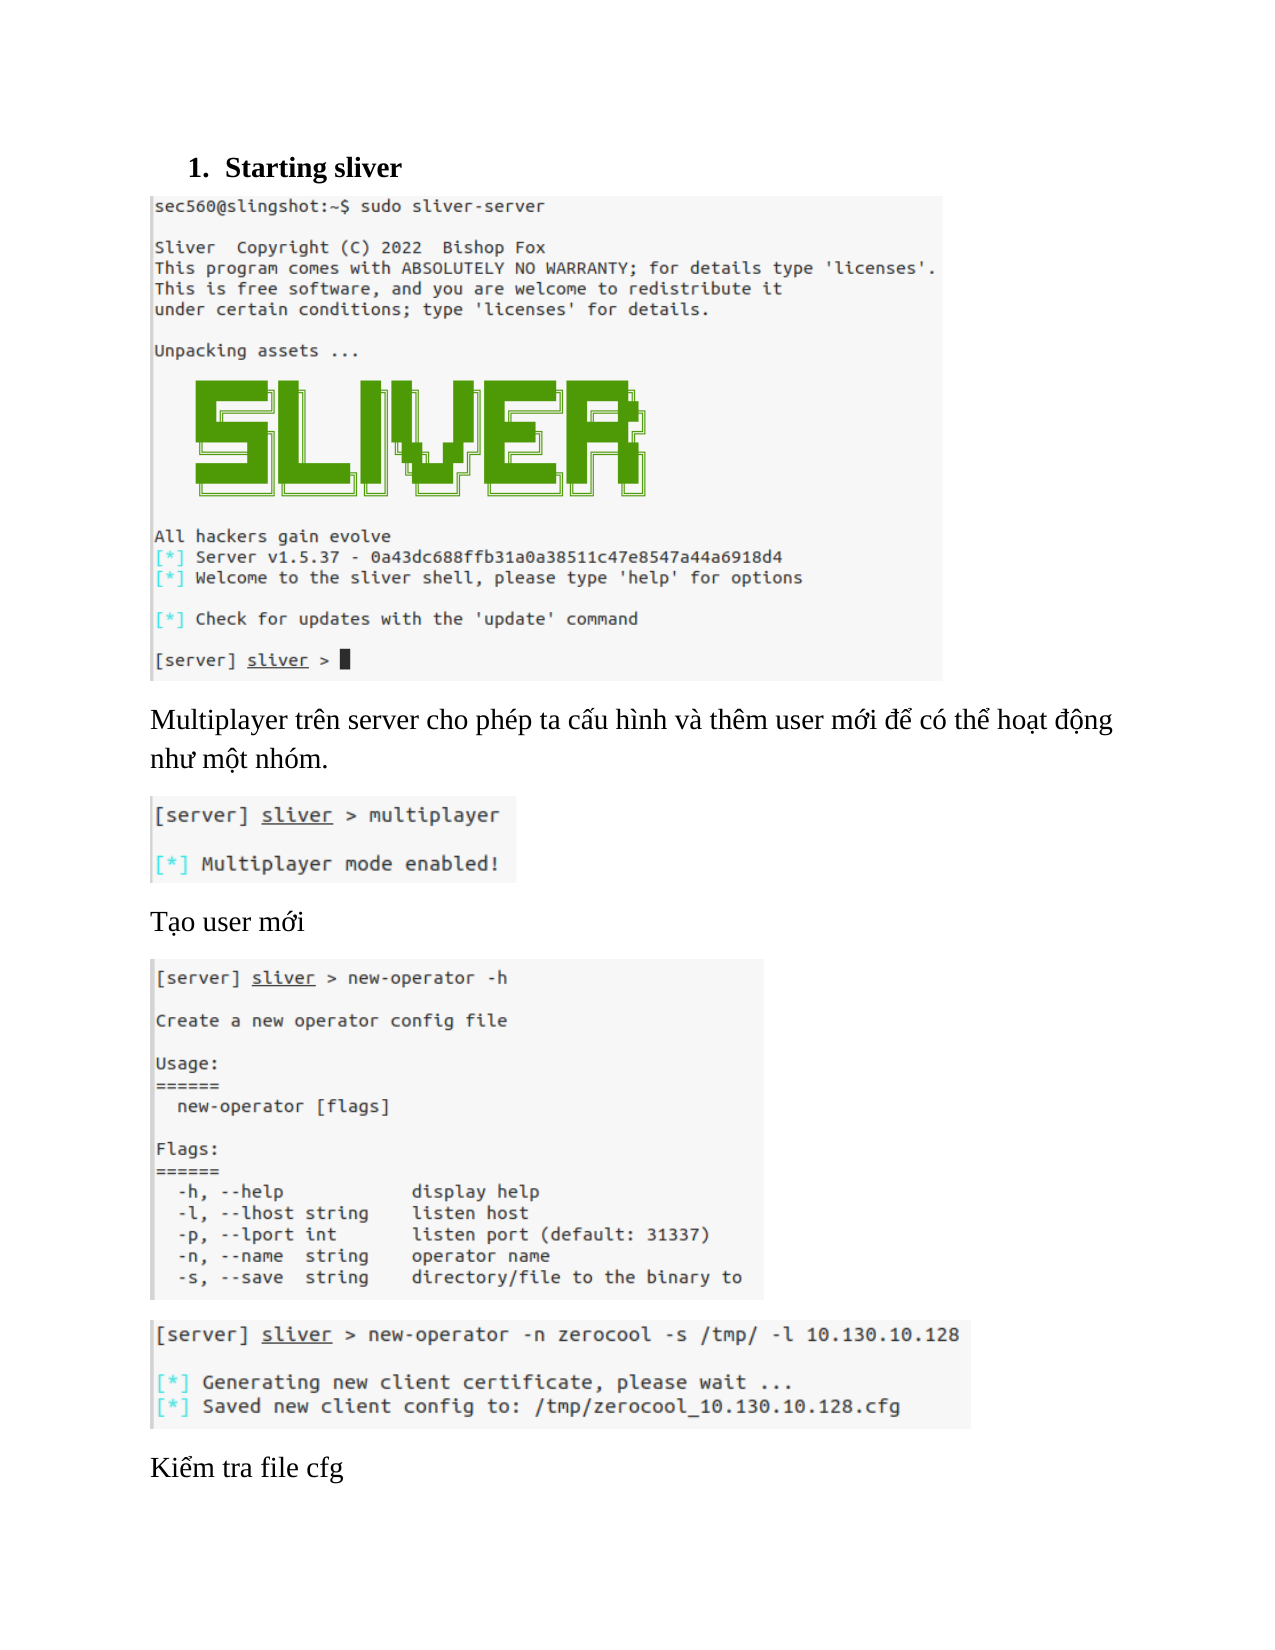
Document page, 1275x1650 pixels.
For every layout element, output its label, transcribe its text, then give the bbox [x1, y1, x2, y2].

text Tạo user mới [150, 904, 1125, 937]
picture [150, 1320, 972, 1429]
list Starting sliver [187, 150, 1125, 183]
text Kiểm tra file cfg [150, 1450, 1125, 1484]
picture [150, 796, 517, 883]
picture [150, 196, 943, 681]
text Multiplayer trên server cho phép ta cấu hình và thêm user mới để có thể hoạt động như một nhóm. [150, 702, 1125, 774]
picture [150, 959, 764, 1300]
